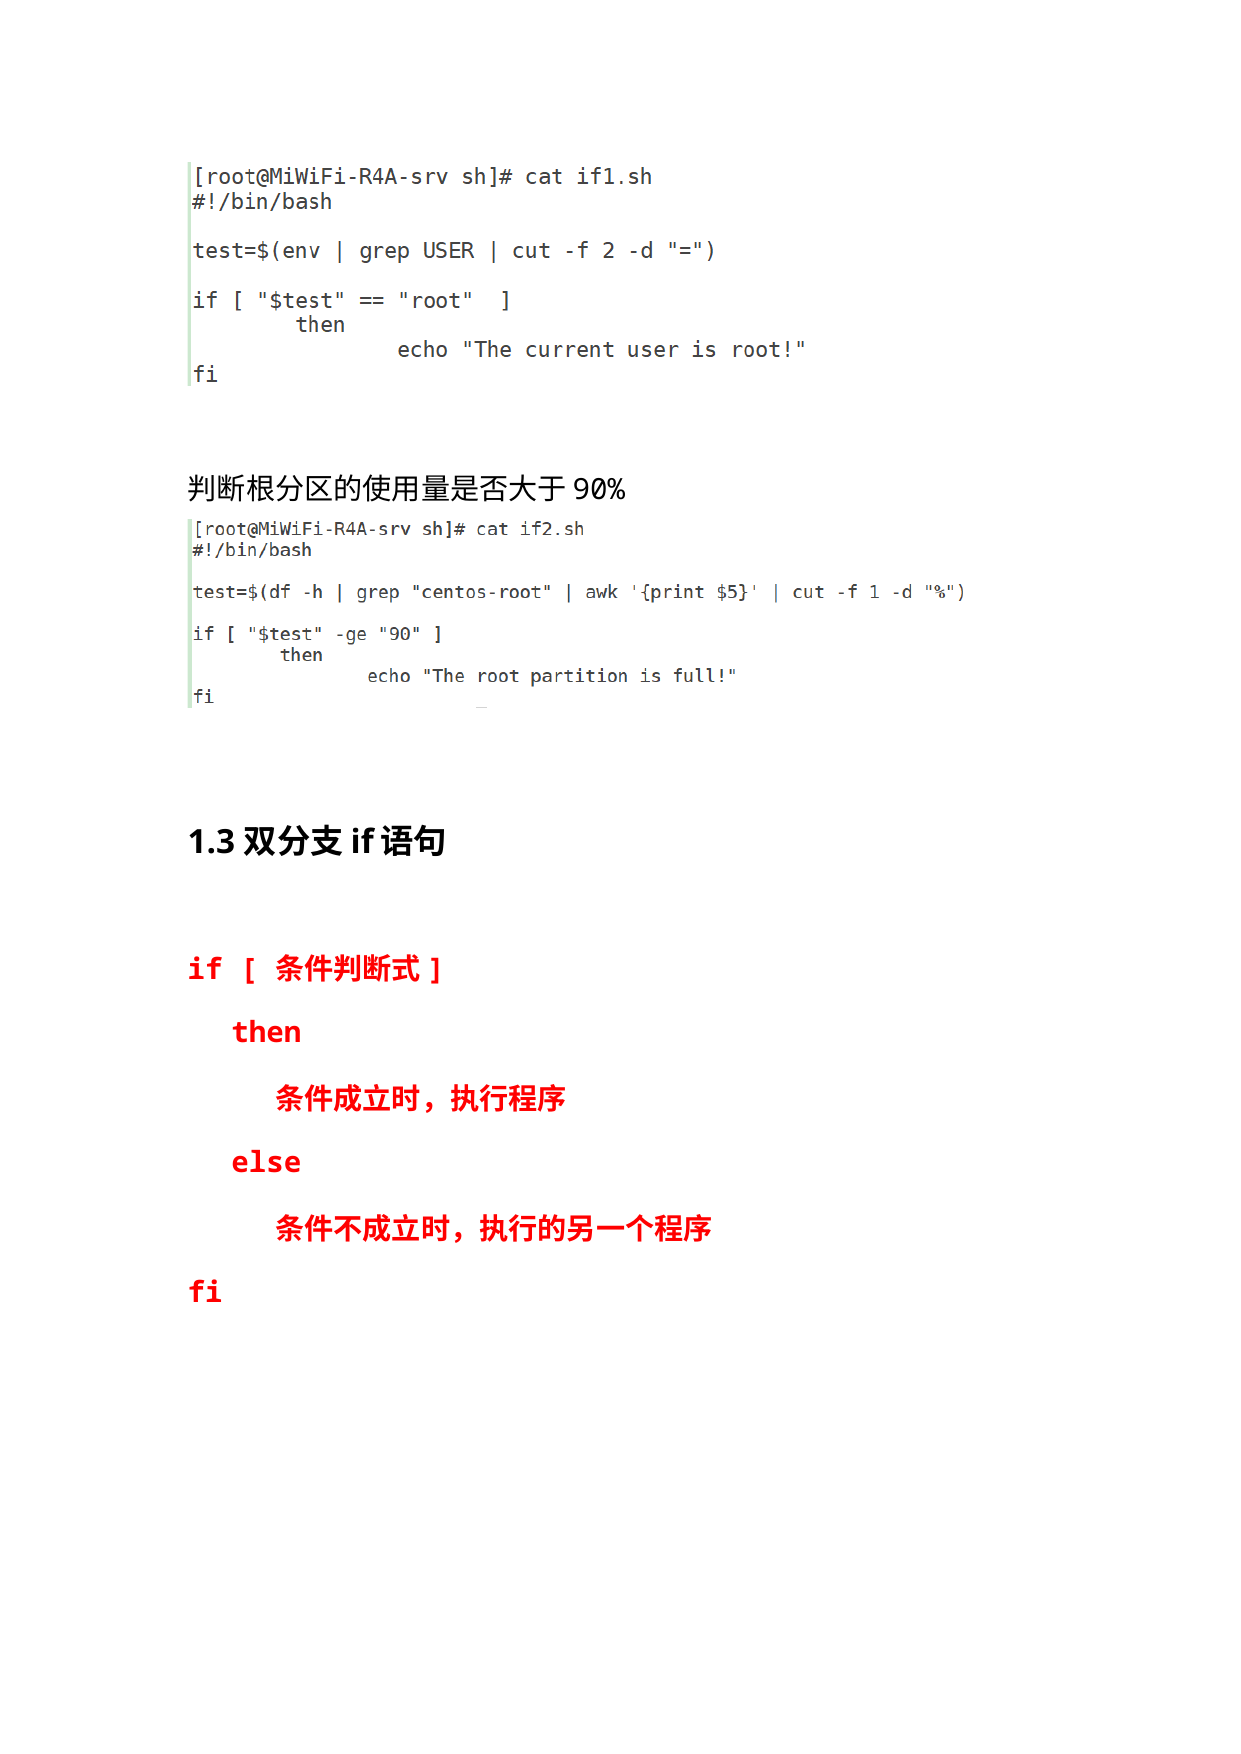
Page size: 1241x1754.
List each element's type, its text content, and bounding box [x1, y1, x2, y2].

text if [ 条件判断式 ] [187, 934, 1053, 999]
text fi [187, 1259, 1053, 1324]
text then [187, 999, 1053, 1064]
subtitle 1.3 双分支if语句 [187, 807, 1053, 872]
text 条件不成立时，执行的另一个程序 [187, 1194, 1053, 1259]
text else [187, 1129, 1053, 1194]
text 判断根分区的使用量是否大于90% [187, 454, 1053, 519]
picture [187, 519, 968, 708]
picture [187, 162, 809, 386]
text 条件成立时，执行程序 [187, 1064, 1053, 1129]
